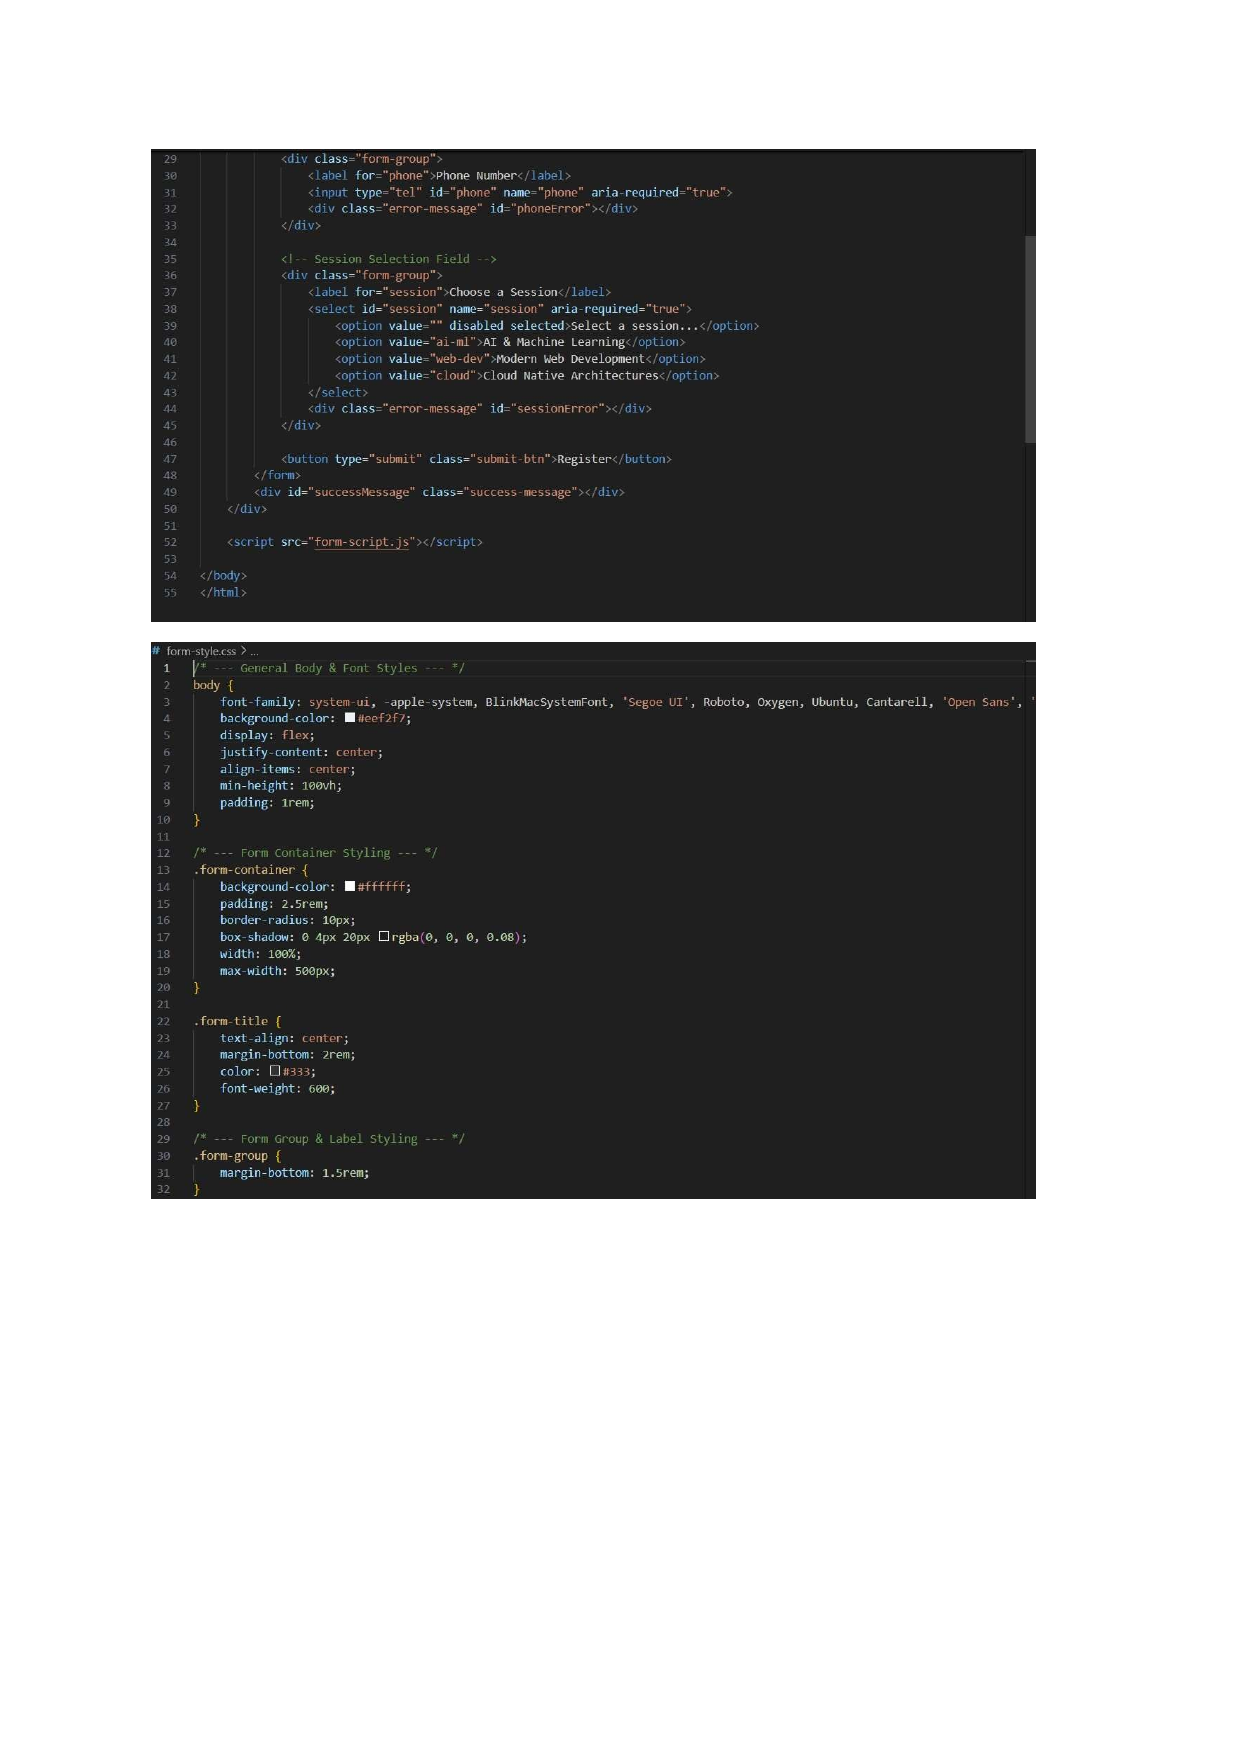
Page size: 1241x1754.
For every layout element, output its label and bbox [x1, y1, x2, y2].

picture [151, 642, 1036, 1199]
picture [151, 149, 1036, 622]
